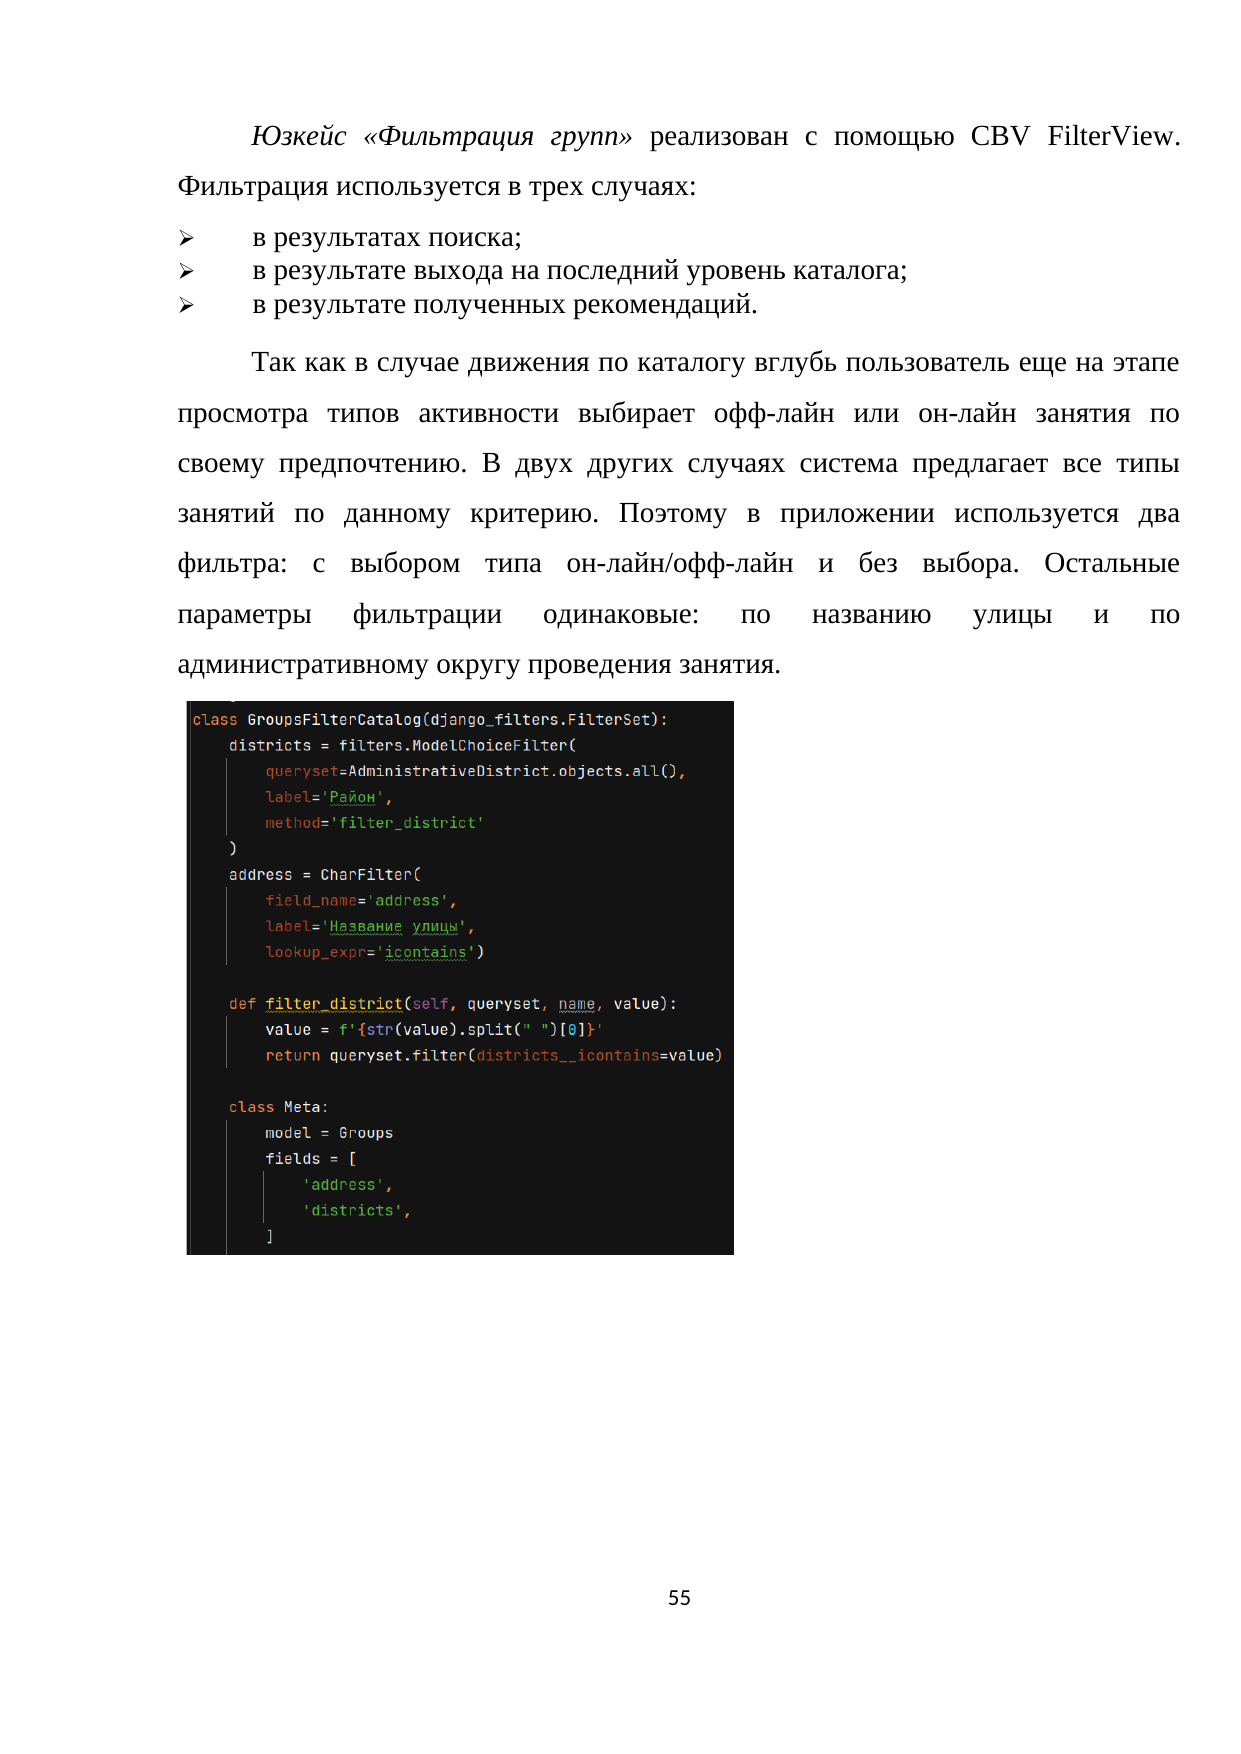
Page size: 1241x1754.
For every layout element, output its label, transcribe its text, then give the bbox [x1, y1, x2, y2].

list в результате полученных рекомендаций. [177, 286, 1181, 319]
list в результате выхода на последний уровень каталога; [177, 252, 1181, 286]
picture [186, 701, 734, 1255]
list Юзкейс «Фильтрация групп» реализован с помощью CBV FilterView. Фильтрация используется в трех случаях: [177, 118, 1181, 202]
text Так как в случае движения по каталогу вглубь пользователь еще на этапе просмотра типов активности выбирает офф-лайн или он-лайн занятия по своему предпочтению. В двух других случаях система предлагает все типы занятий по данному критерию. Поэтому в приложении используется два фильтра: с выбором типа он-лайн/офф-лайн и без выбора. Остальные параметры фильтрации одинаковые: по названию улицы и по административному округу проведения занятия. [177, 344, 1181, 680]
list в результатах поиска; [177, 219, 1181, 252]
